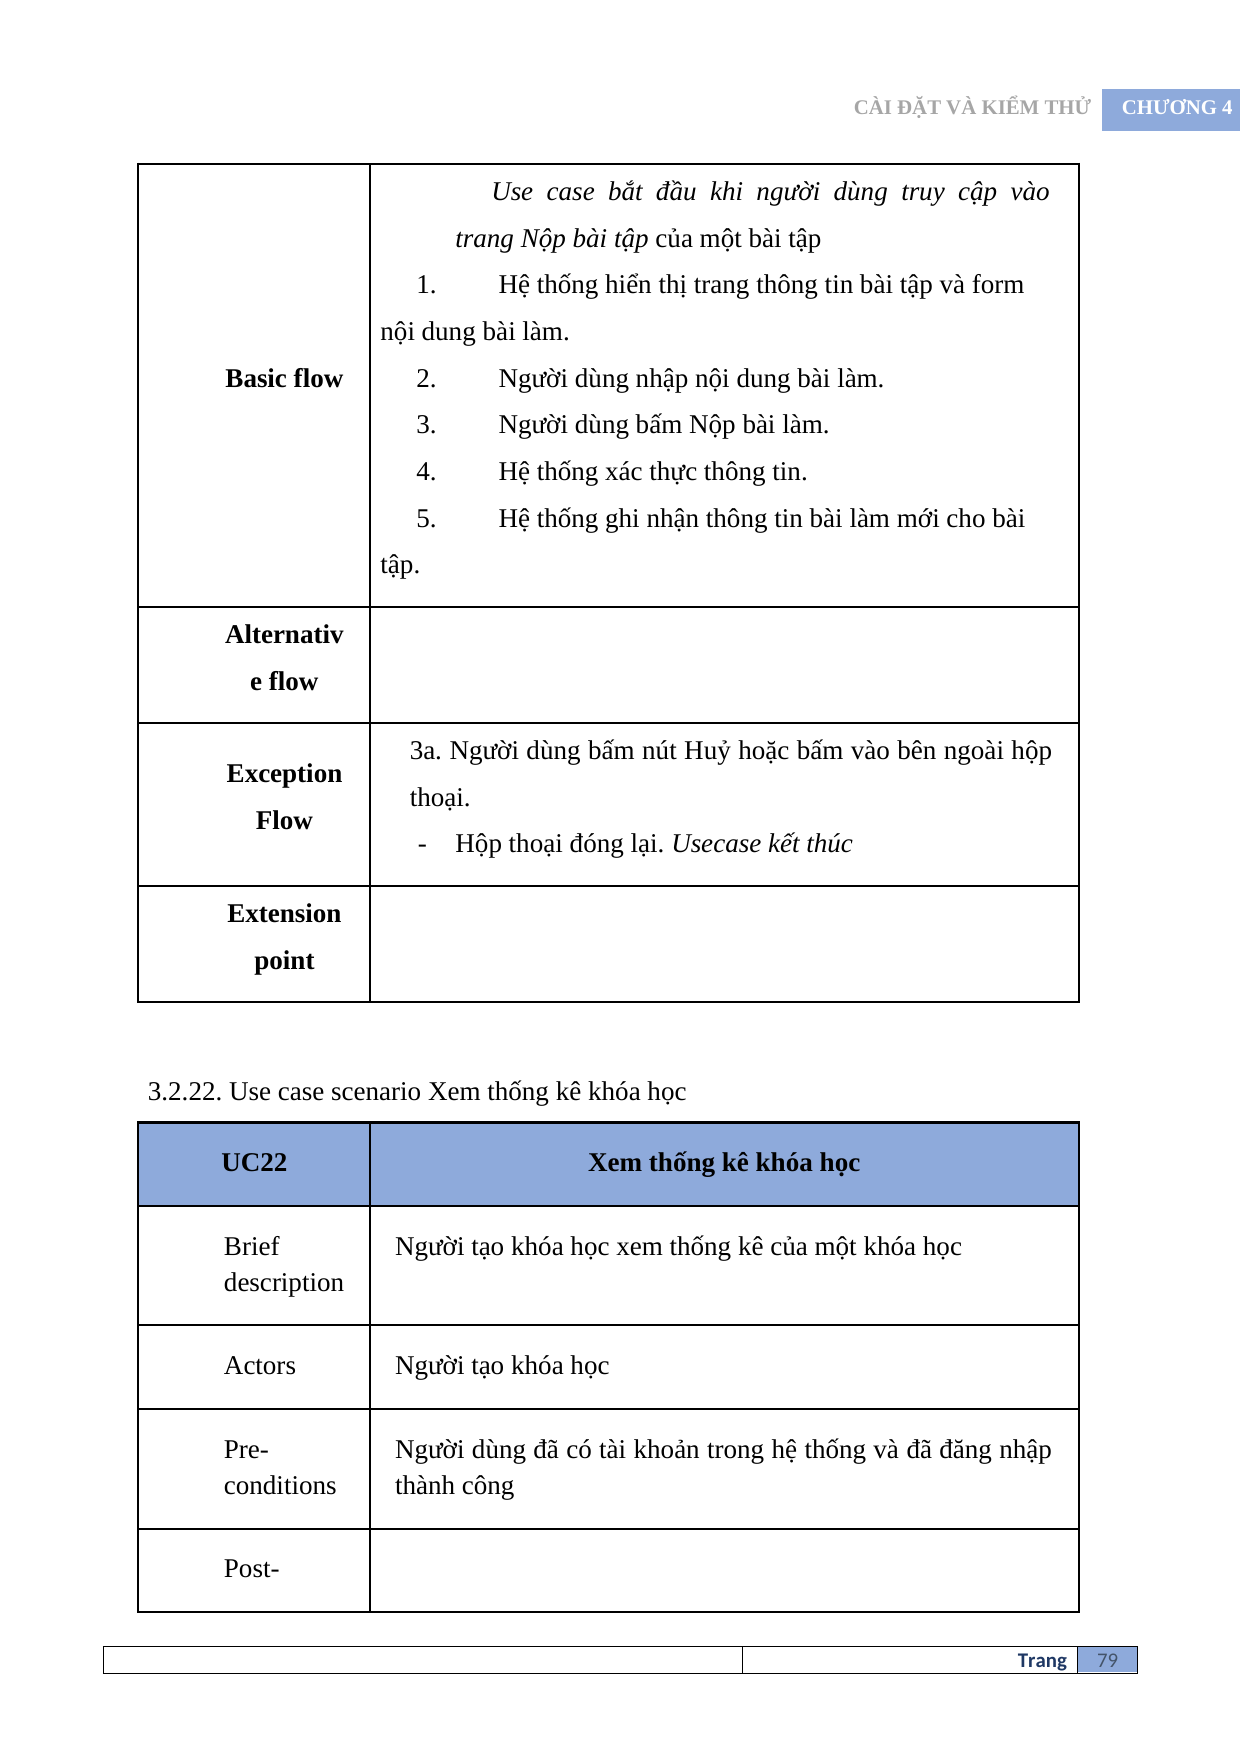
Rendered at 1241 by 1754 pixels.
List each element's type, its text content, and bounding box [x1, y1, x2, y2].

table_cell Người dùng đã có tài khoản trong hệ thống và đã đăng nhập thành công [371, 1410, 1078, 1527]
table_cell Người tạo khóa học [371, 1326, 1078, 1408]
table_cell Basic flow [139, 165, 369, 606]
table_cell Brief description [139, 1207, 369, 1324]
table_cell [371, 887, 1078, 1001]
table_header Xem thống kê khóa học [371, 1124, 1078, 1205]
table_cell Actors [139, 1326, 369, 1408]
table_header UC22 [139, 1124, 369, 1205]
table_cell Exception Flow [139, 724, 369, 885]
table_cell Người tạo khóa học xem thống kê của một khóa học [371, 1207, 1078, 1324]
table_cell Post-conditions [139, 1530, 369, 1611]
table_cell 3a. Người dùng bấm nút Huỷ hoặc bấm vào bên ngoài hộp thoại. Hộp thoại đóng lại. Usecase kết thúc [371, 724, 1078, 885]
table_cell Pre-conditions [139, 1410, 369, 1527]
table_cell Alternative flow [139, 608, 369, 722]
table_cell [371, 608, 1078, 722]
table_cell Extension point [139, 887, 369, 1001]
subtitle 3.2.22. Use case scenario Xem thống kê khóa học [148, 1075, 1122, 1106]
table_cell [371, 165, 1078, 606]
table_cell [371, 1530, 1078, 1611]
